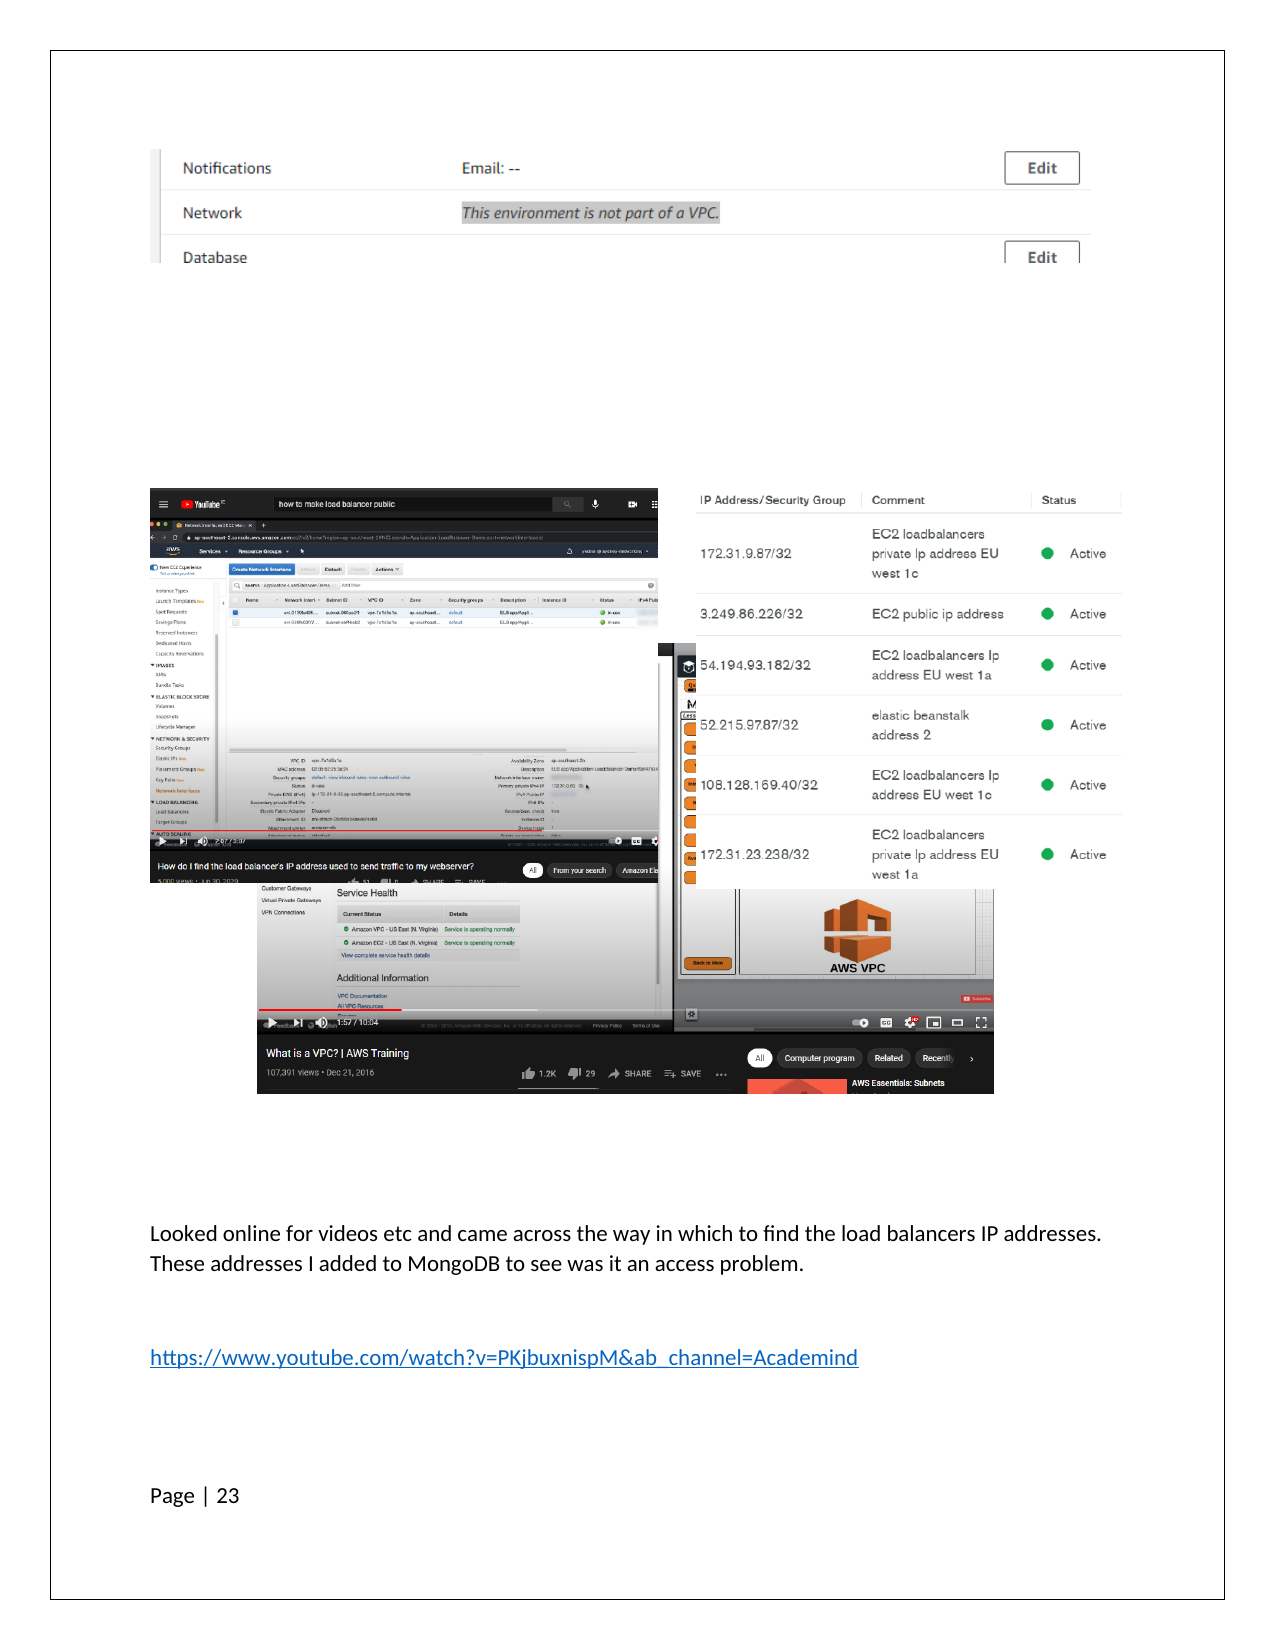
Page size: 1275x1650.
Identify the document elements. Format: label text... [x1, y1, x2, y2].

picture [150, 488, 1122, 1094]
text Looked online for videos etc and came across the way in which to find the load balancers IP addresses. These addresses I added to MongoDB to see was it an access problem. [150, 1219, 1125, 1277]
picture [150, 149, 1091, 263]
text https://www.youtube.com/watch?v=PKjbuxnispM&ab_channel=Academind [150, 1343, 1125, 1371]
